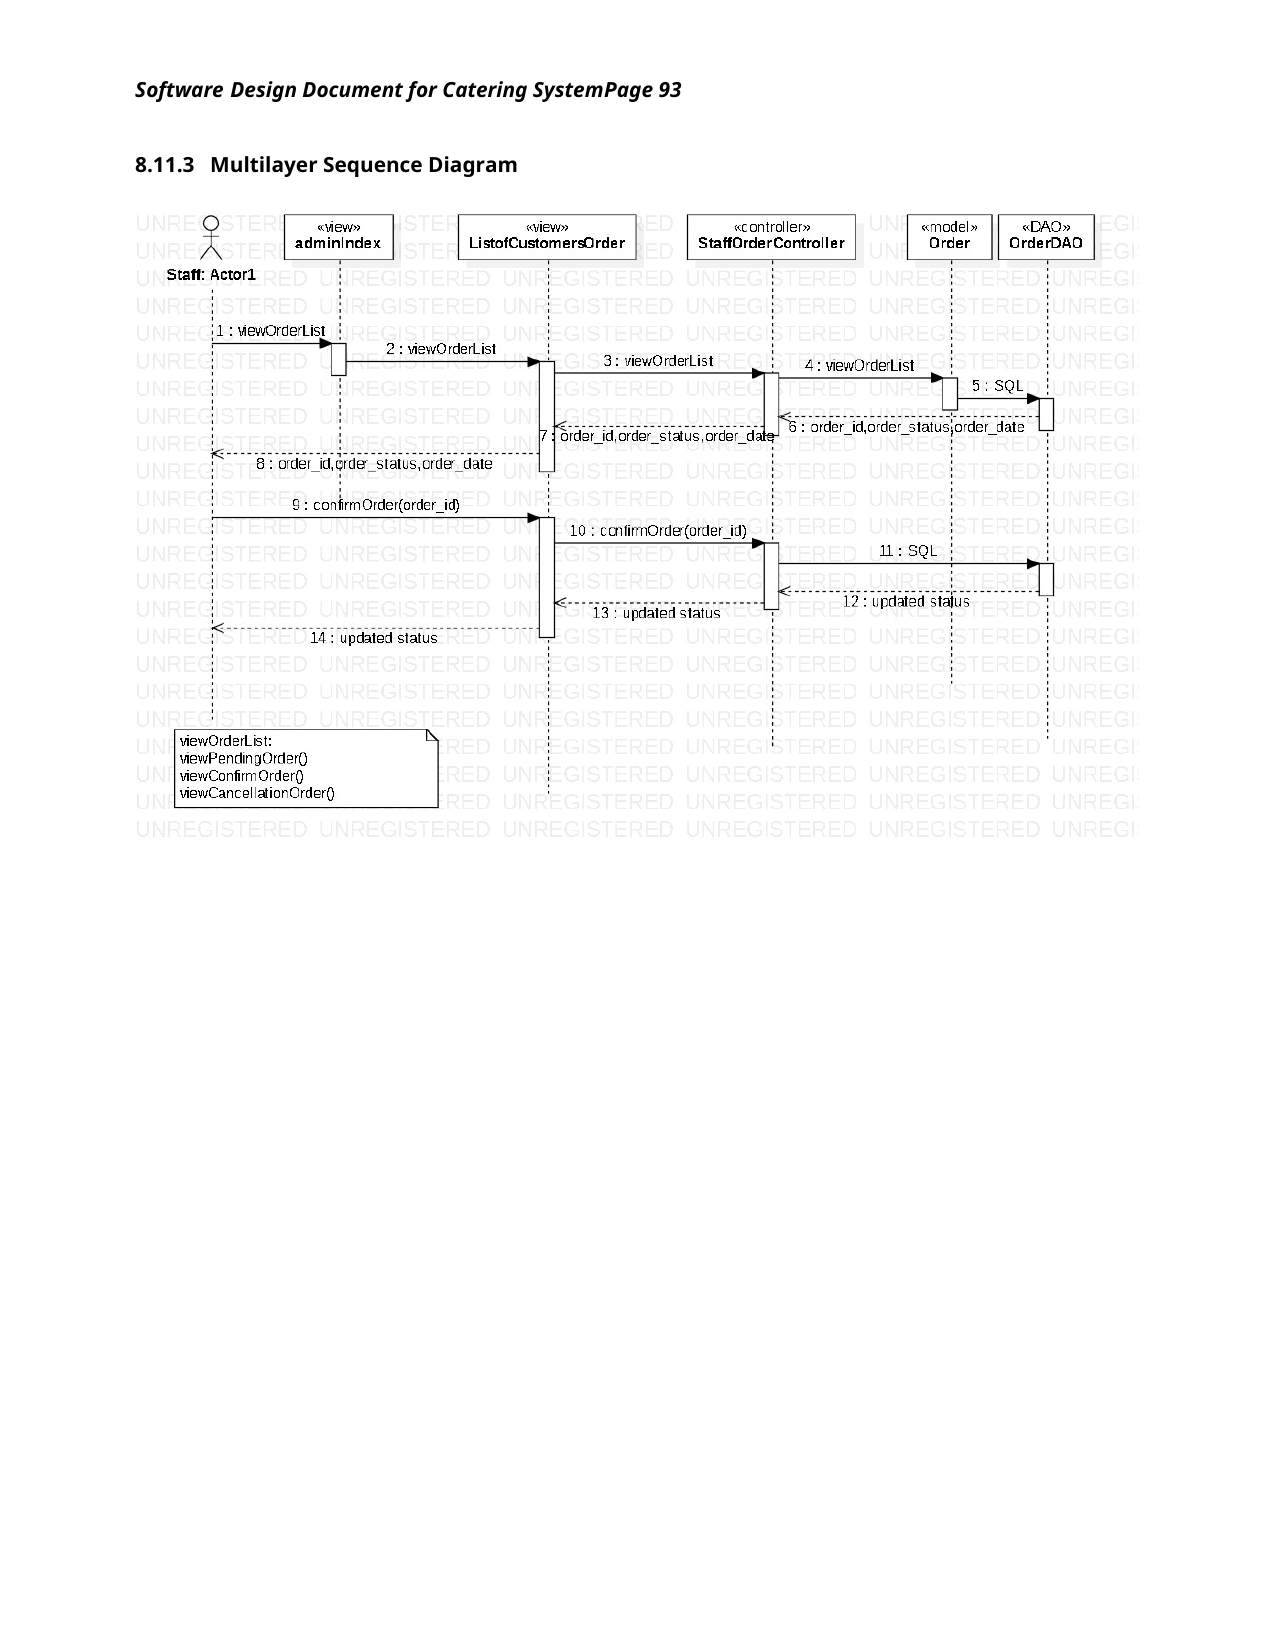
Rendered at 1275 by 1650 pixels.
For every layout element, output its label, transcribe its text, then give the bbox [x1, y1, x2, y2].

picture [135, 203, 1139, 853]
subtitle Multilayer Sequence Diagram [135, 150, 1140, 178]
